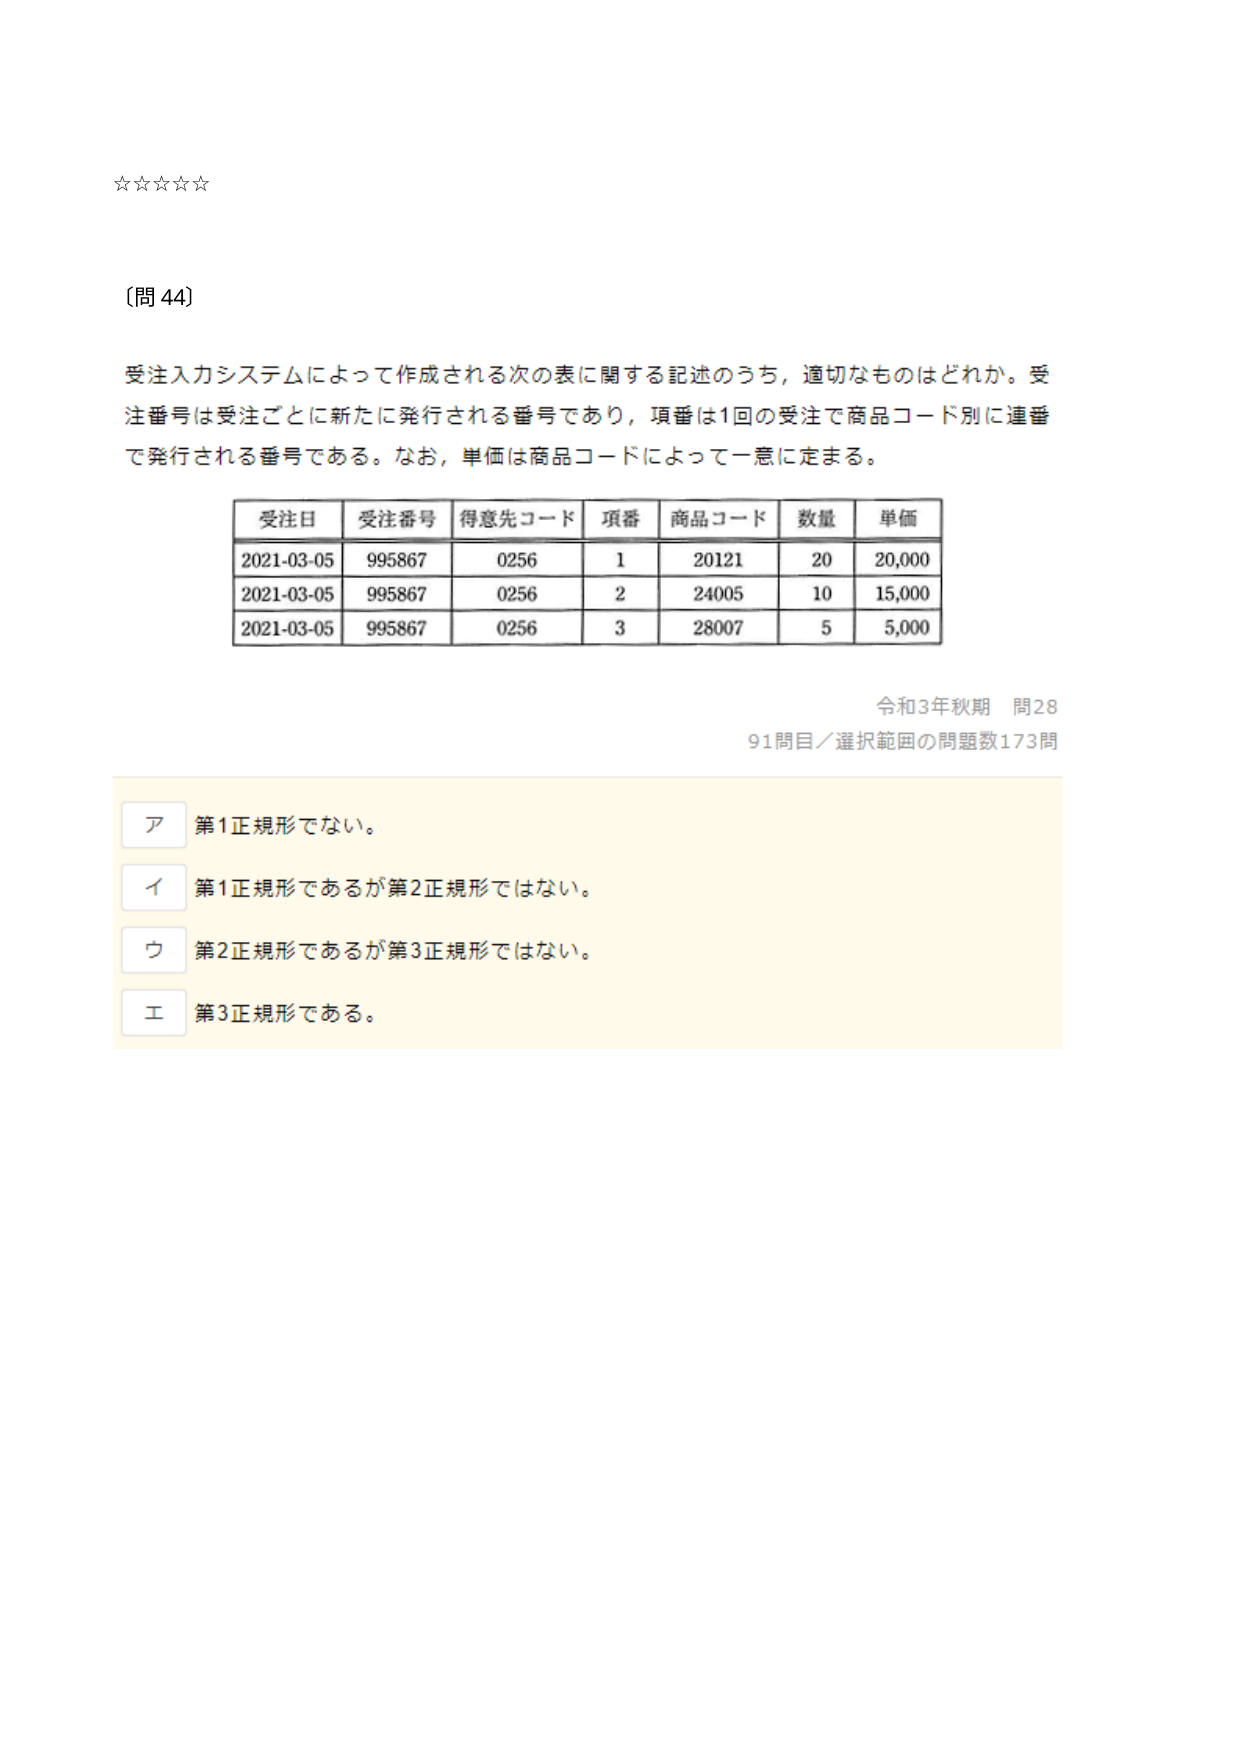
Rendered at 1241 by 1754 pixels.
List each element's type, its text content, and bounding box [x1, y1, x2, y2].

text ☆☆☆☆☆ [112, 164, 1128, 202]
picture [112, 352, 1063, 1049]
text 〔問44〕 [112, 277, 1128, 314]
